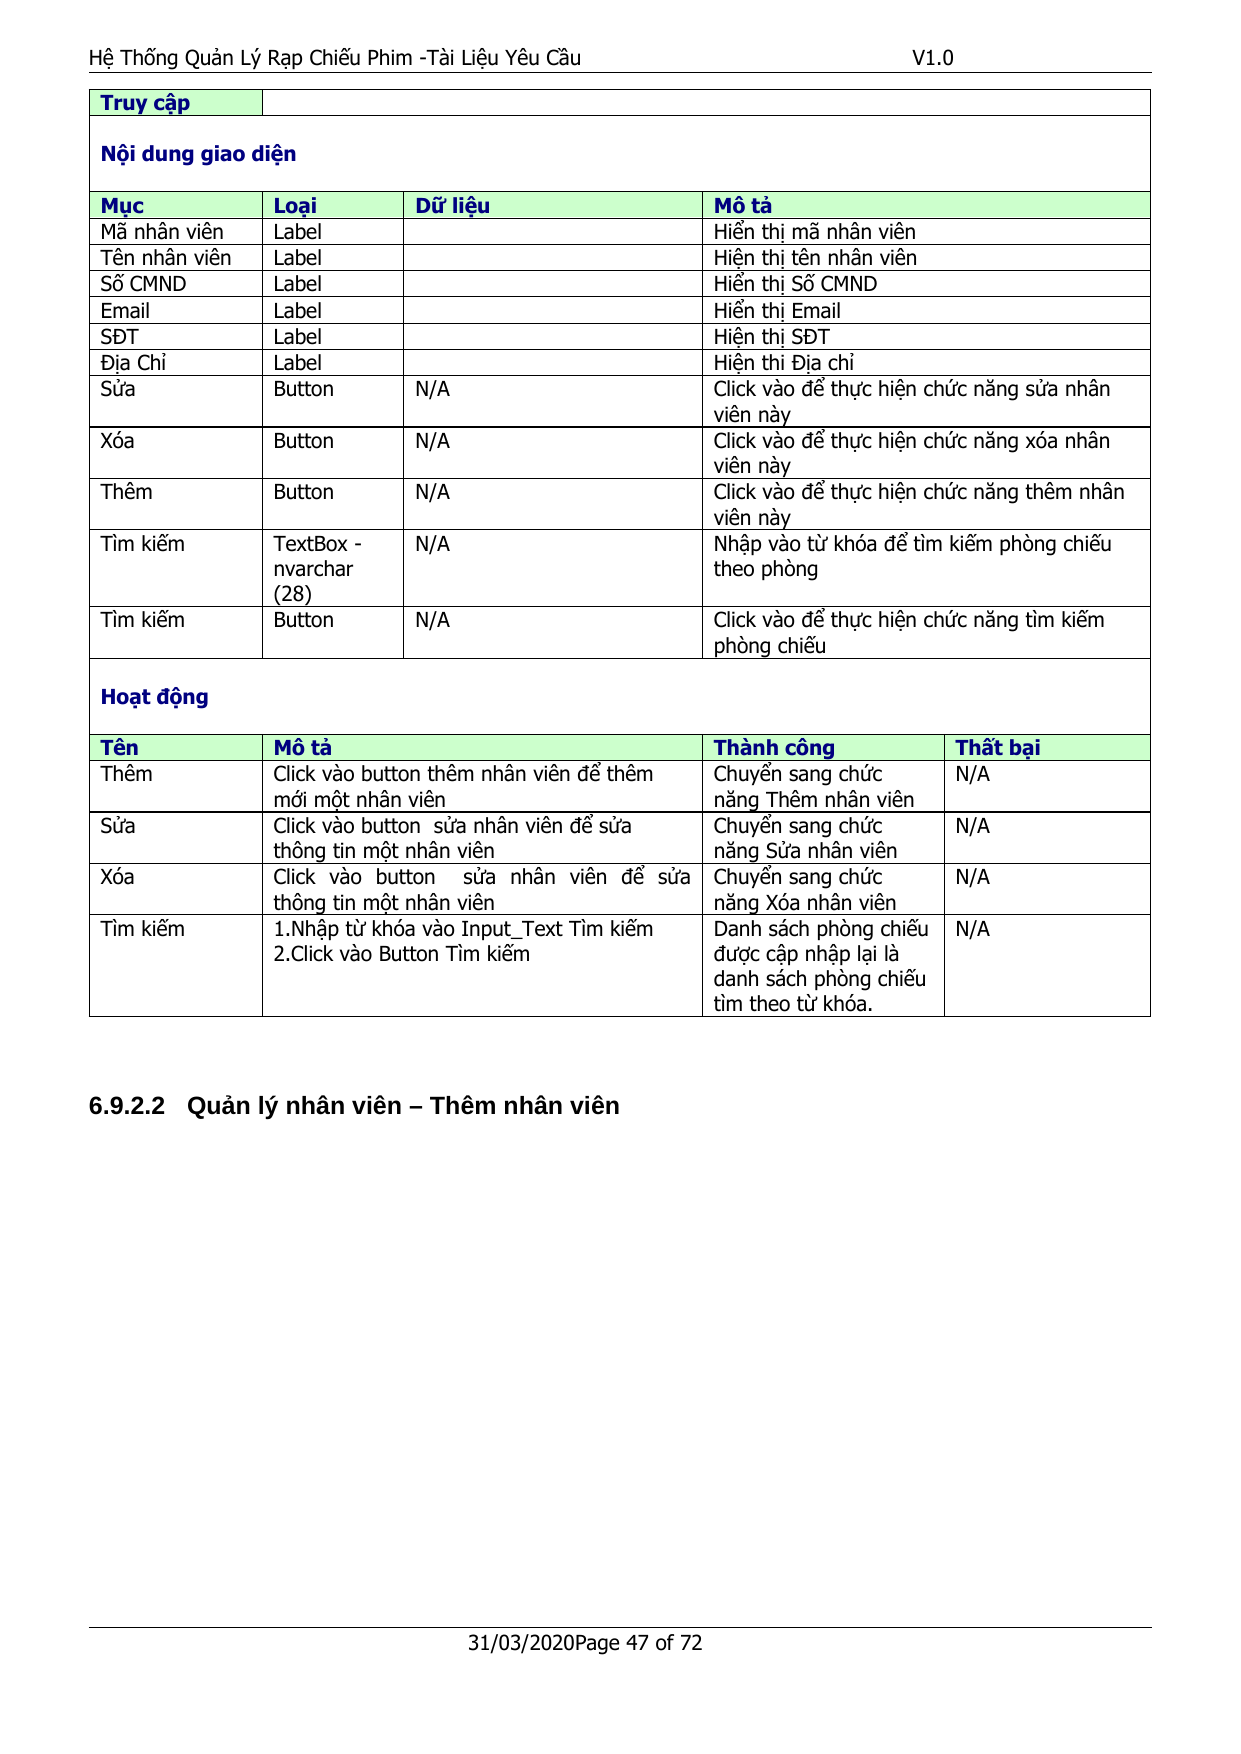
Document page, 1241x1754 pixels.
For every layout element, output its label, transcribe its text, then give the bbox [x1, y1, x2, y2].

table_cell Nội dung giao diện [90, 116, 1150, 191]
table_cell [404, 297, 702, 322]
table_cell Chuyển sang chức năng Thêm nhân viên [703, 761, 944, 811]
table_cell Hoạt động [90, 659, 1150, 734]
table_cell Click vào button thêm nhân viên để thêm mới một nhân viên [263, 761, 702, 811]
table_cell SĐT [90, 324, 262, 349]
table_cell Tìm kiếm [90, 915, 262, 1016]
table_cell Mô tả [263, 735, 702, 760]
table_cell N/A [404, 530, 702, 606]
table_cell Sửa [90, 376, 262, 426]
table_cell [404, 271, 702, 296]
table_cell Mã nhân viên [90, 219, 262, 244]
table_cell Mục [90, 192, 262, 217]
table_cell N/A [945, 813, 1150, 863]
table_cell N/A [945, 761, 1150, 811]
table_cell Click vào để thực hiện chức năng thêm nhân viên này [703, 479, 1150, 529]
table_cell Label [263, 350, 403, 375]
table_cell N/A [404, 607, 702, 657]
table_cell Click vào để thực hiện chức năng sửa nhân viên này [703, 376, 1150, 426]
table_cell Label [263, 297, 403, 322]
table_cell Chuyển sang chức năng Xóa nhân viên [703, 864, 944, 914]
table_cell [404, 245, 702, 270]
table_cell Tên [90, 735, 262, 760]
table_cell [404, 350, 702, 375]
table_cell N/A [404, 376, 702, 426]
table_cell Label [263, 245, 403, 270]
table_cell Số CMND [90, 271, 262, 296]
table_cell [404, 324, 702, 349]
table_cell Label [263, 219, 403, 244]
table_cell N/A [945, 864, 1150, 914]
table_cell Chuyển sang chức năng Sửa nhân viên [703, 813, 944, 863]
table_cell Button [263, 479, 403, 529]
table_cell Danh sách phòng chiếu được cập nhập lại là danh sách phòng chiếu tìm theo từ khóa. [703, 915, 944, 1016]
table_cell Button [263, 428, 403, 478]
table_cell Click vào button sửa nhân viên để sửa thông tin một nhân viên [263, 864, 702, 914]
table_cell Email [90, 297, 262, 322]
table_cell Mô tả [703, 192, 1150, 217]
table_cell Loại [263, 192, 403, 217]
table_cell Nhập vào từ khóa để tìm kiếm phòng chiếu theo phòng [703, 530, 1150, 606]
table_cell 1.Nhập từ khóa vào Input_Text Tìm kiếm 2.Click vào Button Tìm kiếm [263, 915, 702, 1016]
table_cell Xóa [90, 864, 262, 914]
table_cell Sửa [90, 813, 262, 863]
table_cell [404, 219, 702, 244]
table_cell Hiển thị Số CMND [703, 271, 1150, 296]
table_cell Click vào để thực hiện chức năng xóa nhân viên này [703, 428, 1150, 478]
table_cell Click vào button sửa nhân viên để sửa thông tin một nhân viên [263, 813, 702, 863]
table_cell Tìm kiếm [90, 607, 262, 657]
table_cell Button [263, 376, 403, 426]
table_cell Label [263, 271, 403, 296]
table_cell N/A [945, 915, 1150, 1016]
table_cell Xóa [90, 428, 262, 478]
table_cell Dữ liệu [404, 192, 702, 217]
table_cell [263, 90, 1150, 115]
table_cell N/A [404, 479, 702, 529]
table_cell Thất bại [945, 735, 1150, 760]
table_cell Button [263, 607, 403, 657]
table_cell TextBox - nvarchar (28) [263, 530, 403, 606]
table_cell Label [263, 324, 403, 349]
table_cell Tìm kiếm [90, 530, 262, 606]
subtitle Quản lý nhân viên – Thêm nhân viên [89, 1091, 1152, 1120]
table_cell N/A [404, 428, 702, 478]
table_cell Thêm [90, 479, 262, 529]
table_cell Hiện thị SĐT [703, 324, 1150, 349]
table_cell Thêm [90, 761, 262, 811]
table_cell Hiện thị tên nhân viên [703, 245, 1150, 270]
table_cell Địa Chỉ [90, 350, 262, 375]
table_cell Hiển thị mã nhân viên [703, 219, 1150, 244]
table_cell Truy cập [90, 90, 262, 115]
table_cell Click vào để thực hiện chức năng tìm kiếm phòng chiếu [703, 607, 1150, 657]
table_cell Hiện thi Địa chỉ [703, 350, 1150, 375]
table_cell Tên nhân viên [90, 245, 262, 270]
table_cell Hiển thị Email [703, 297, 1150, 322]
table_cell Thành công [703, 735, 944, 760]
